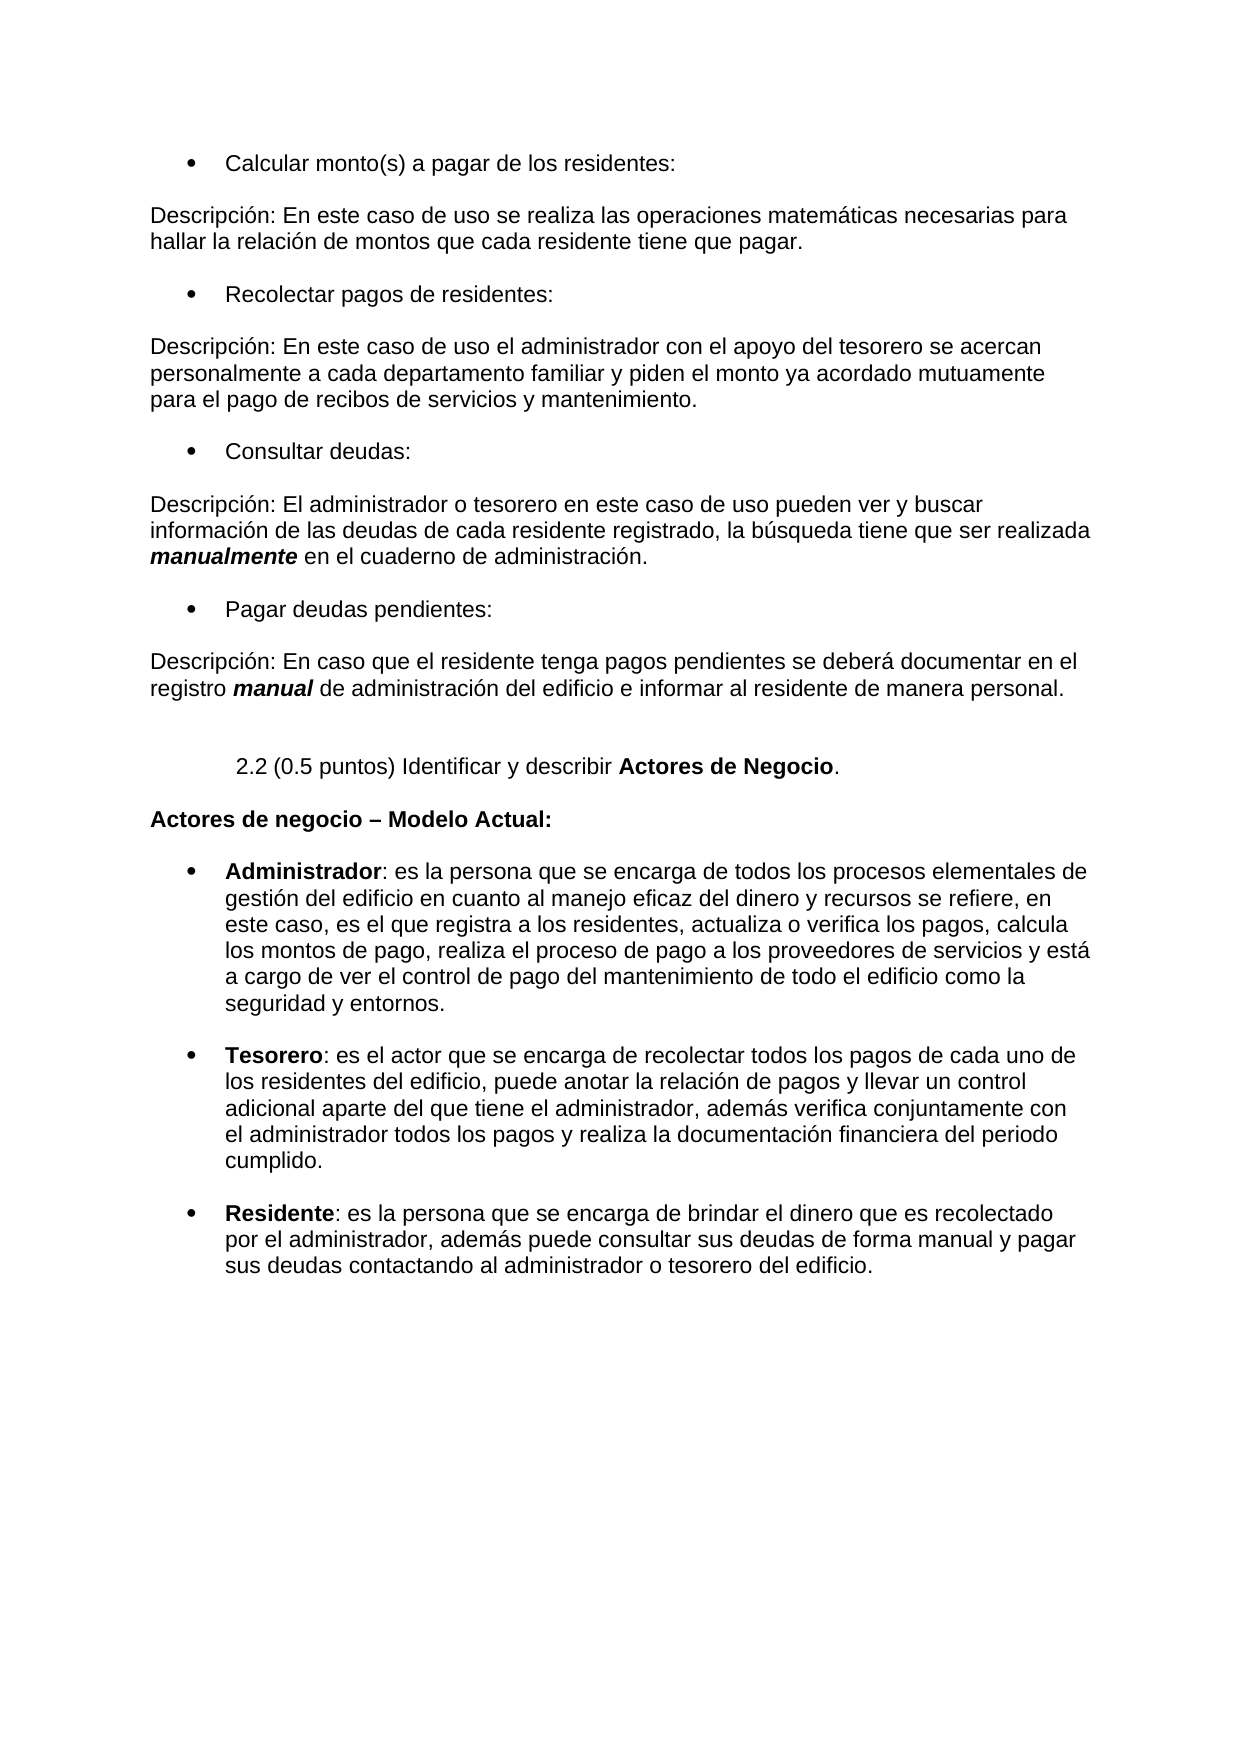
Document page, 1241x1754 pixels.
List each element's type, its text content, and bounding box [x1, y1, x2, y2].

list Consultar deudas: [187, 439, 1090, 465]
text Descripción: En este caso de uso se realiza las operaciones matemáticas necesarias para hallar la relación de montos que cada residente tiene que pagar. [150, 202, 1090, 255]
text Descripción: En caso que el residente tenga pagos pendientes se deberá documentar en el registro manual de administración del edificio e informar al residente de manera personal. [150, 649, 1090, 701]
text Descripción: En este caso de uso el administrador con el apoyo del tesorero se acercan personalmente a cada departamento familiar y piden el monto ya acordado mutuamente para el pago de recibos de servicios y mantenimiento. [150, 334, 1090, 412]
text Descripción: El administrador o tesorero en este caso de uso pueden ver y buscar información de las deudas de cada residente registrado, la búsqueda tiene que ser realizada manualmente en el cuaderno de administración. [150, 491, 1090, 570]
list Calcular monto(s) a pagar de los residentes: [187, 150, 1090, 176]
text Actores de negocio – Modelo Actual: [150, 806, 1090, 832]
list Recolectar pagos de residentes: [187, 281, 1090, 307]
list Residente: es la persona que se encarga de brindar el dinero que es recolectado por el administrador, además puede consultar sus deudas de forma manual y pagar sus deudas contactando al administrador o tesorero del edificio. [187, 1200, 1090, 1279]
list Pagar deudas pendientes: [187, 596, 1090, 622]
list (0.5 puntos) Identificar y describir Actores de Negocio. [236, 754, 1090, 780]
list Administrador: es la persona que se encarga de todos los procesos elementales de gestión del edificio en cuanto al manejo eficaz del dinero y recursos se refiere, en este caso, es el que registra a los residentes, actualiza o verifica los pagos, calcula los montos de pago, realiza el proceso de pago a los proveedores de servicios y está a cargo de ver el control de pago del mantenimiento de todo el edificio como la seguridad y entornos. [187, 859, 1090, 1016]
list Tesorero: es el actor que se encarga de recolectar todos los pagos de cada uno de los residentes del edificio, puede anotar la relación de pagos y llevar un control adicional aparte del que tiene el administrador, además verifica conjuntamente con el administrador todos los pagos y realiza la documentación financiera del periodo cumplido. [187, 1042, 1090, 1174]
